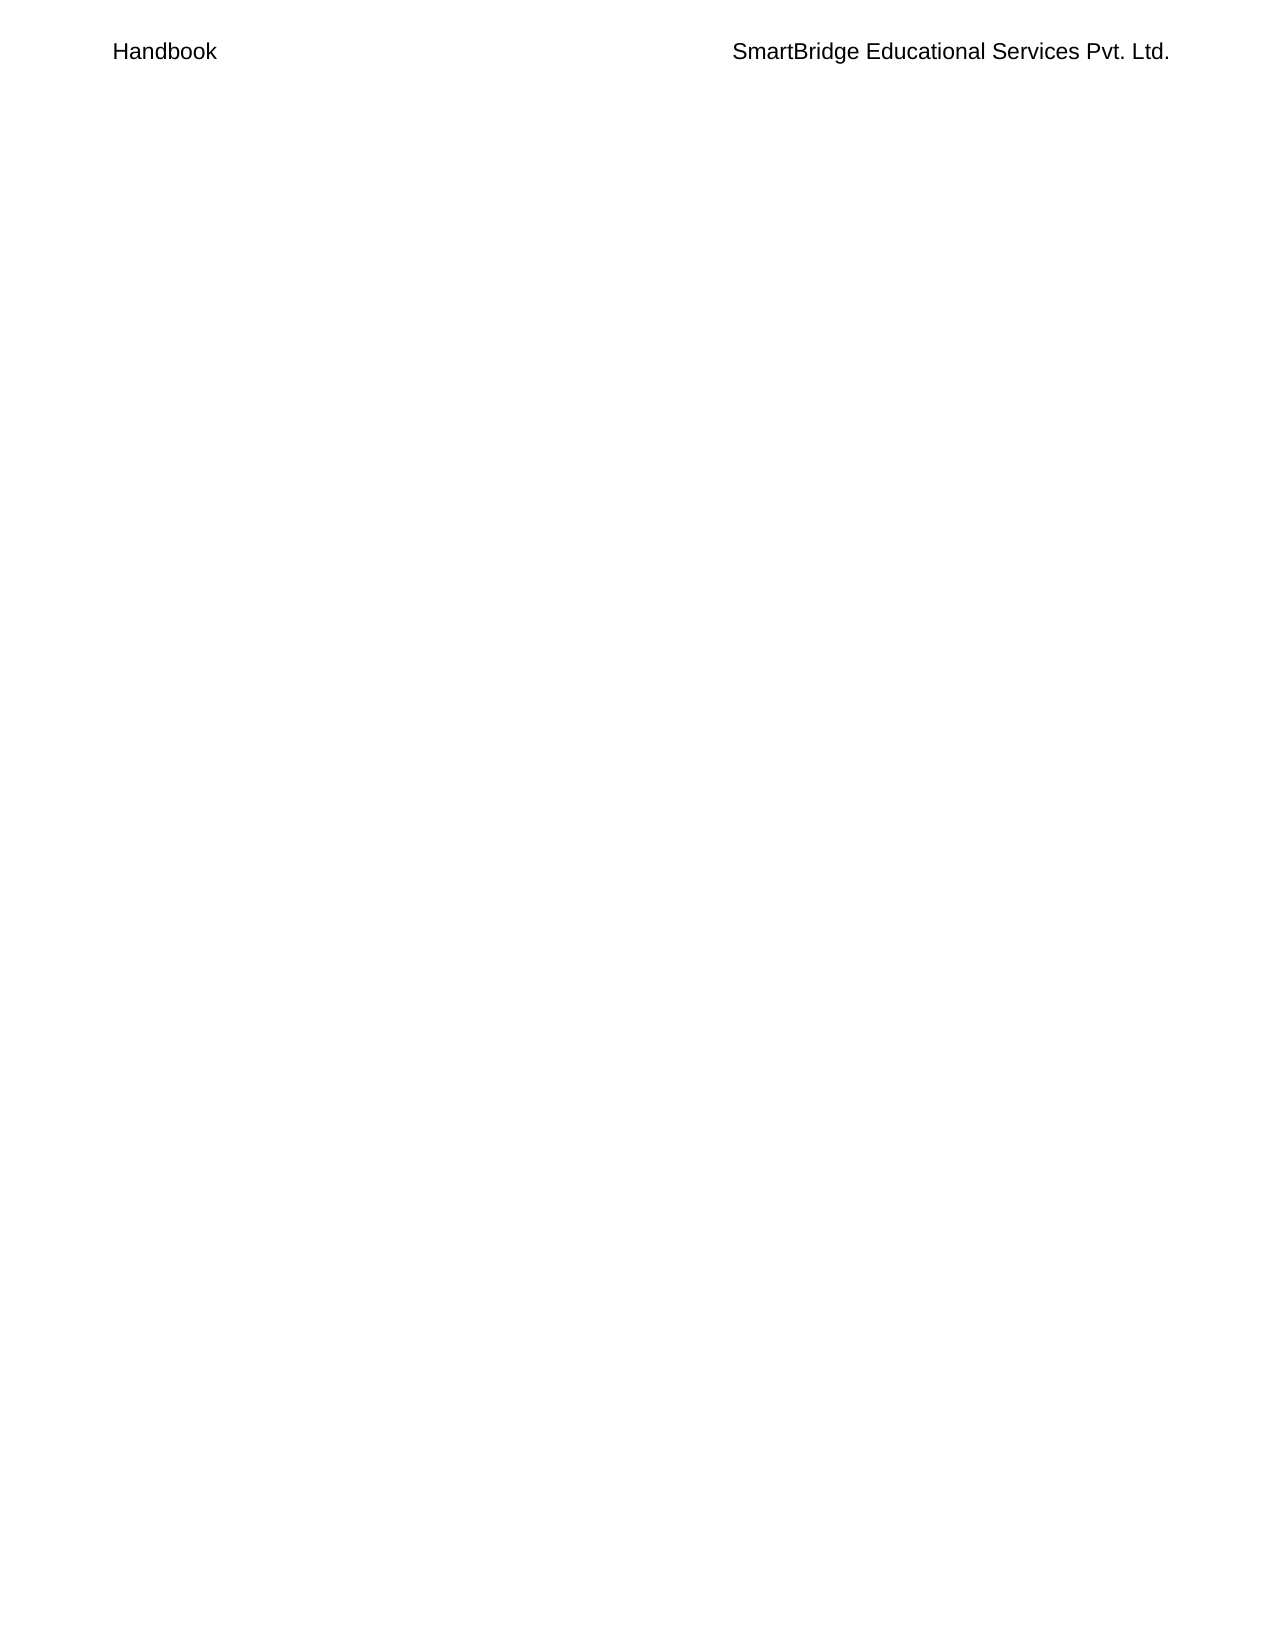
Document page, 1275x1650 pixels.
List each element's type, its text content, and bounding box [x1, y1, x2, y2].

text Handbook SmartBridge Educational Services Pvt. Ltd. [112, 38, 1170, 64]
